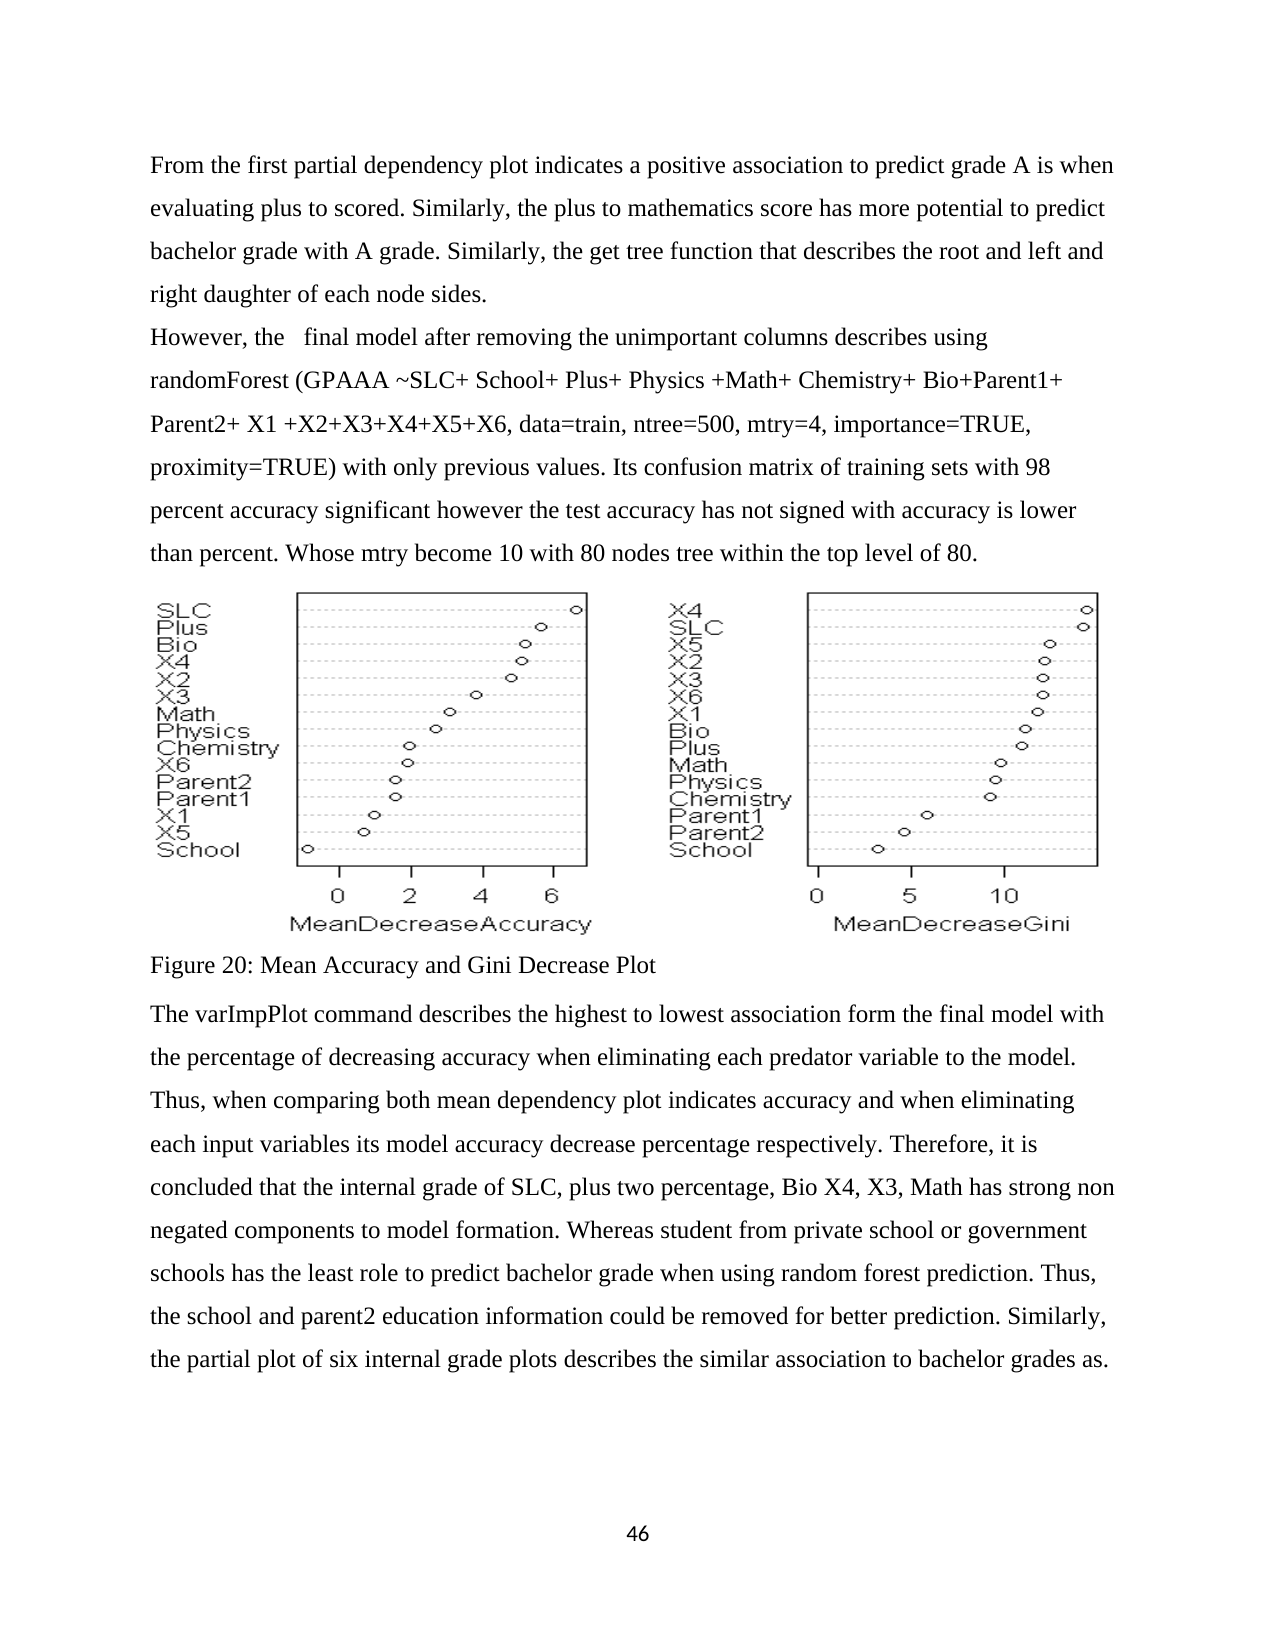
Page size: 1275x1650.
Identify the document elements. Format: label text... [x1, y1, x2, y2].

text Figure 20: Mean Accuracy and Gini Decrease Plot [150, 950, 1125, 978]
picture [150, 578, 1110, 938]
text From the first partial dependency plot indicates a positive association to predict grade A is when evaluating plus to scored. Similarly, the plus to mathematics score has more potential to predict bachelor grade with A grade. Similarly, the get tree function that describes the root and left and right daughter of each node sides. [150, 150, 1125, 308]
text The varImpPlot command describes the highest to lowest association form the final model with the percentage of decreasing accuracy when eliminating each predator variable to the model. Thus, when comparing both mean dependency plot indicates accuracy and when eliminating each input variables its model accuracy decrease percentage respectively. Therefore, it is concluded that the internal grade of SLC, plus two percentage, Bio X4, X3, Math has strong non negated components to model formation. Whereas student from private school or government schools has the least role to predict bachelor grade when using random forest prediction. Thus, the school and parent2 education information could be removed for better prediction. Similarly, the partial plot of six internal grade plots describes the similar association to bachelor grades as. [150, 999, 1125, 1373]
